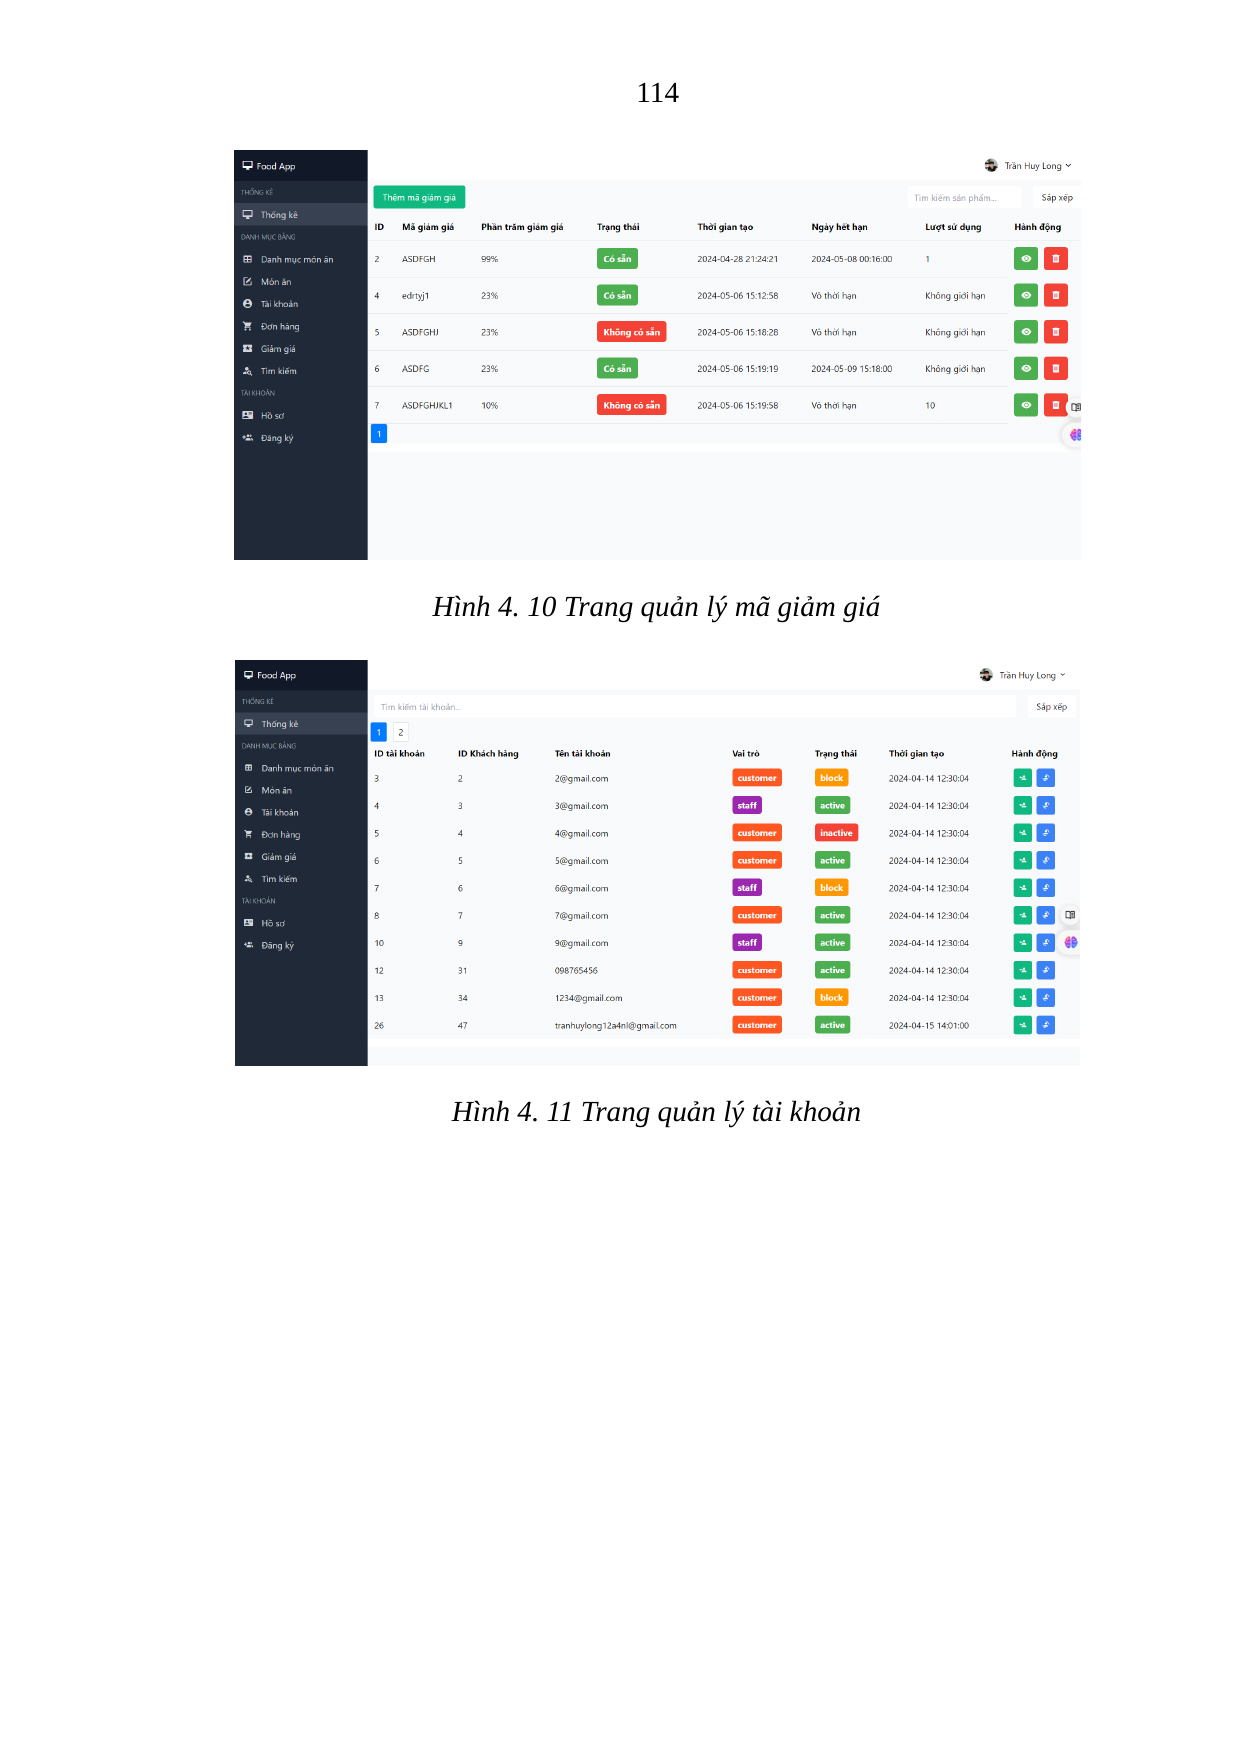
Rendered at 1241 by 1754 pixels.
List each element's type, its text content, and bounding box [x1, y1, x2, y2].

text Hình 4. 11 Trang quản lý tài khoản [150, 1094, 1090, 1128]
text Hình 4. 10 Trang quản lý mã giảm giá [150, 589, 1090, 622]
picture [234, 150, 1082, 560]
picture [235, 660, 1081, 1066]
